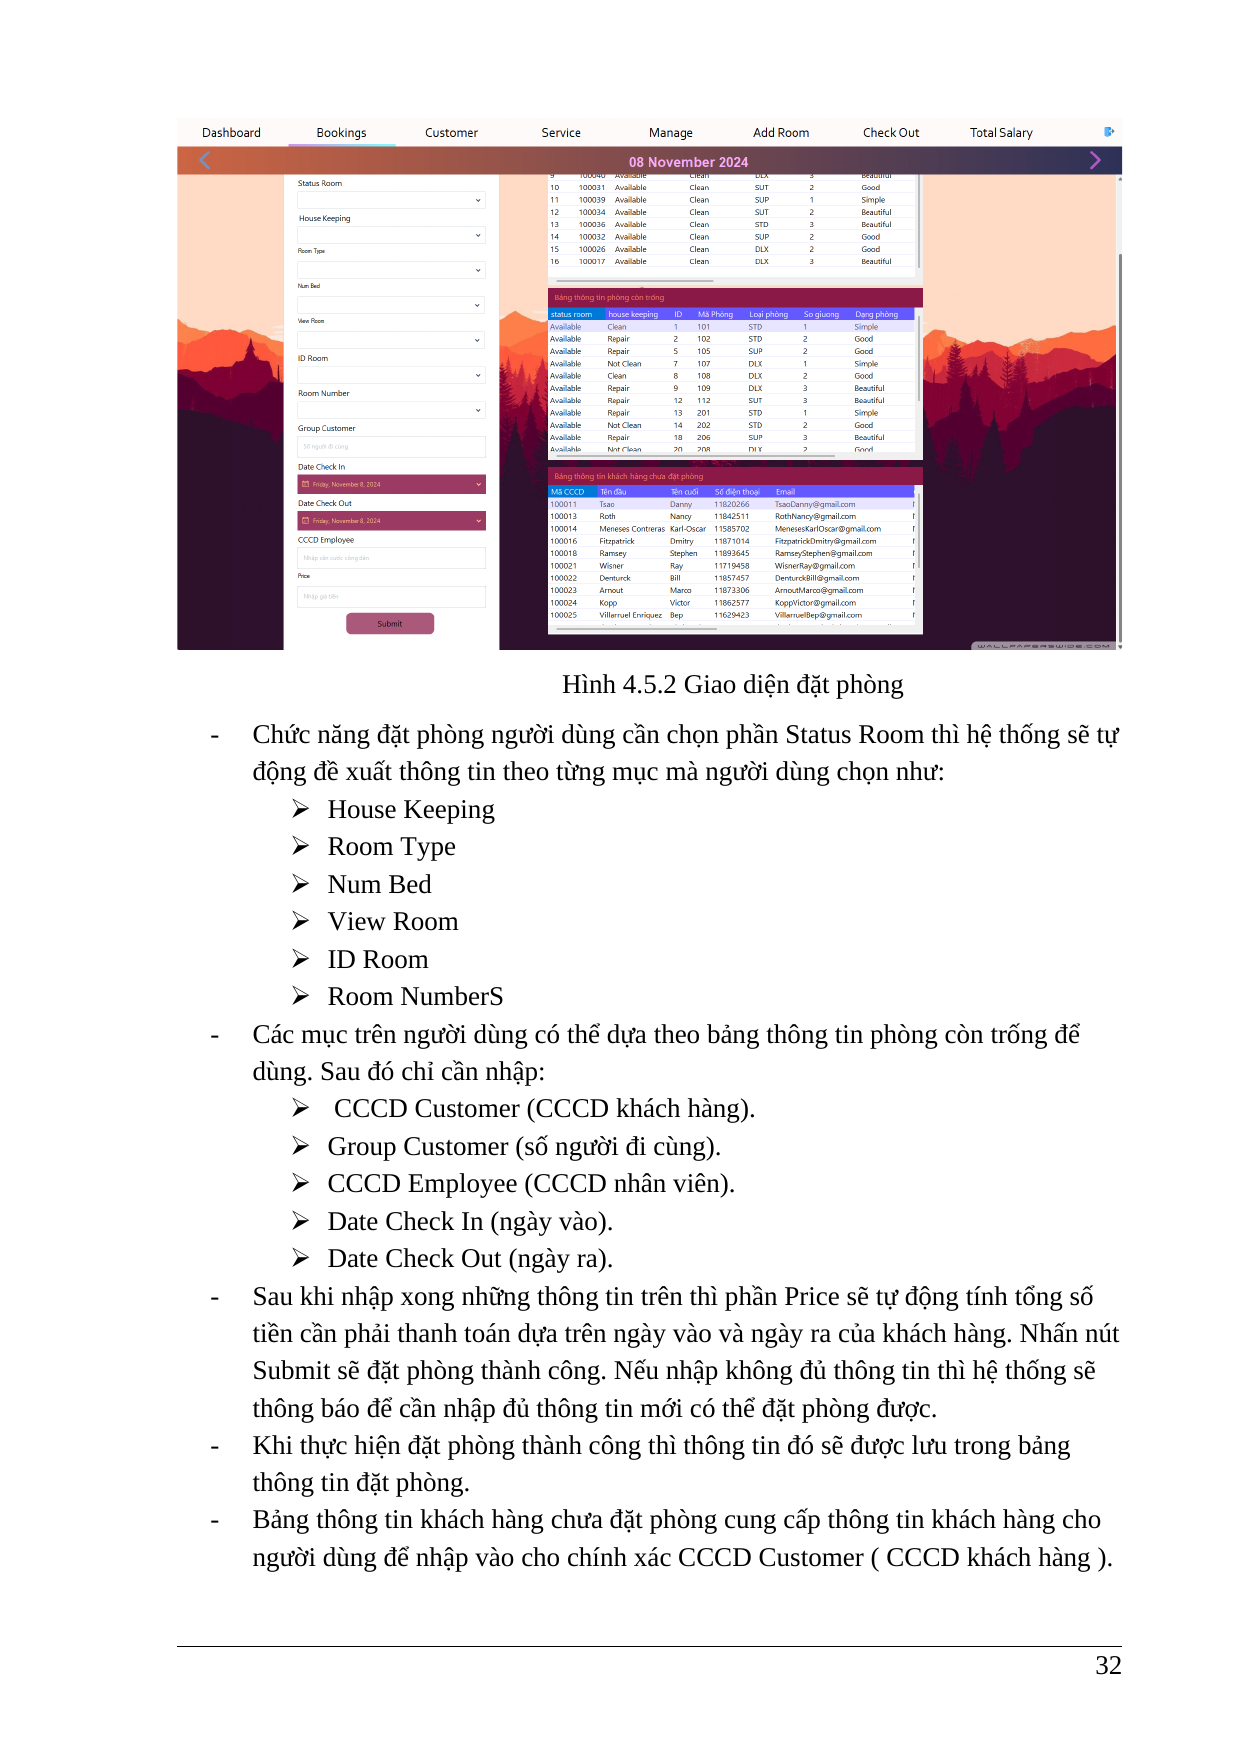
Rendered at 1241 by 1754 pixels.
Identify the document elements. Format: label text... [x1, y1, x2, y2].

list Chức năng đặt phòng người dùng cần chọn phần Status Room thì hệ thống sẽ tự động đề xuất thông tin theo từng mục mà người dùng chọn như: [215, 718, 1122, 787]
list Group Customer (số người đi cùng). [290, 1130, 1122, 1161]
list Các mục trên người dùng có thể dựa theo bảng thông tin phòng còn trống để dùng. Sau đó chỉ cần nhập: [215, 1018, 1122, 1086]
list Date Check Out (ngày ra). [290, 1242, 1122, 1273]
list Sau khi nhập xong những thông tin trên thì phần Price sẽ tự động tính tổng số tiền cần phải thanh toán dựa trên ngày vào và ngày ra của khách hàng. Nhấn nút Submit sẽ đặt phòng thành công. Nếu nhập không đủ thông tin thì hệ thống sẽ thông báo để cần nhập đủ thông tin mới có thể đặt phòng được. [215, 1280, 1122, 1423]
list Room Type [290, 830, 1122, 861]
list Date Check In (ngày vào). [290, 1205, 1122, 1236]
list House Keeping [290, 793, 1122, 824]
picture [177, 118, 1123, 650]
list Khi thực hiện đặt phòng thành công thì thông tin đó sẽ được lưu trong bảng thông tin đặt phòng. [215, 1429, 1122, 1497]
list CCCD Customer (CCCD khách hàng). [290, 1092, 1122, 1123]
list Num Bed [290, 868, 1122, 899]
list Room NumberS [290, 980, 1122, 1011]
text Hình 4.5.2 Giao diện đặt phòng [177, 668, 1122, 699]
list CCCD Employee (CCCD nhân viên). [290, 1167, 1122, 1198]
list Bảng thông tin khách hàng chưa đặt phòng cung cấp thông tin khách hàng cho người dùng để nhập vào cho chính xác CCCD Customer ( CCCD khách hàng ). [215, 1503, 1122, 1572]
list View Room [290, 905, 1122, 936]
list ID Room [290, 943, 1122, 974]
